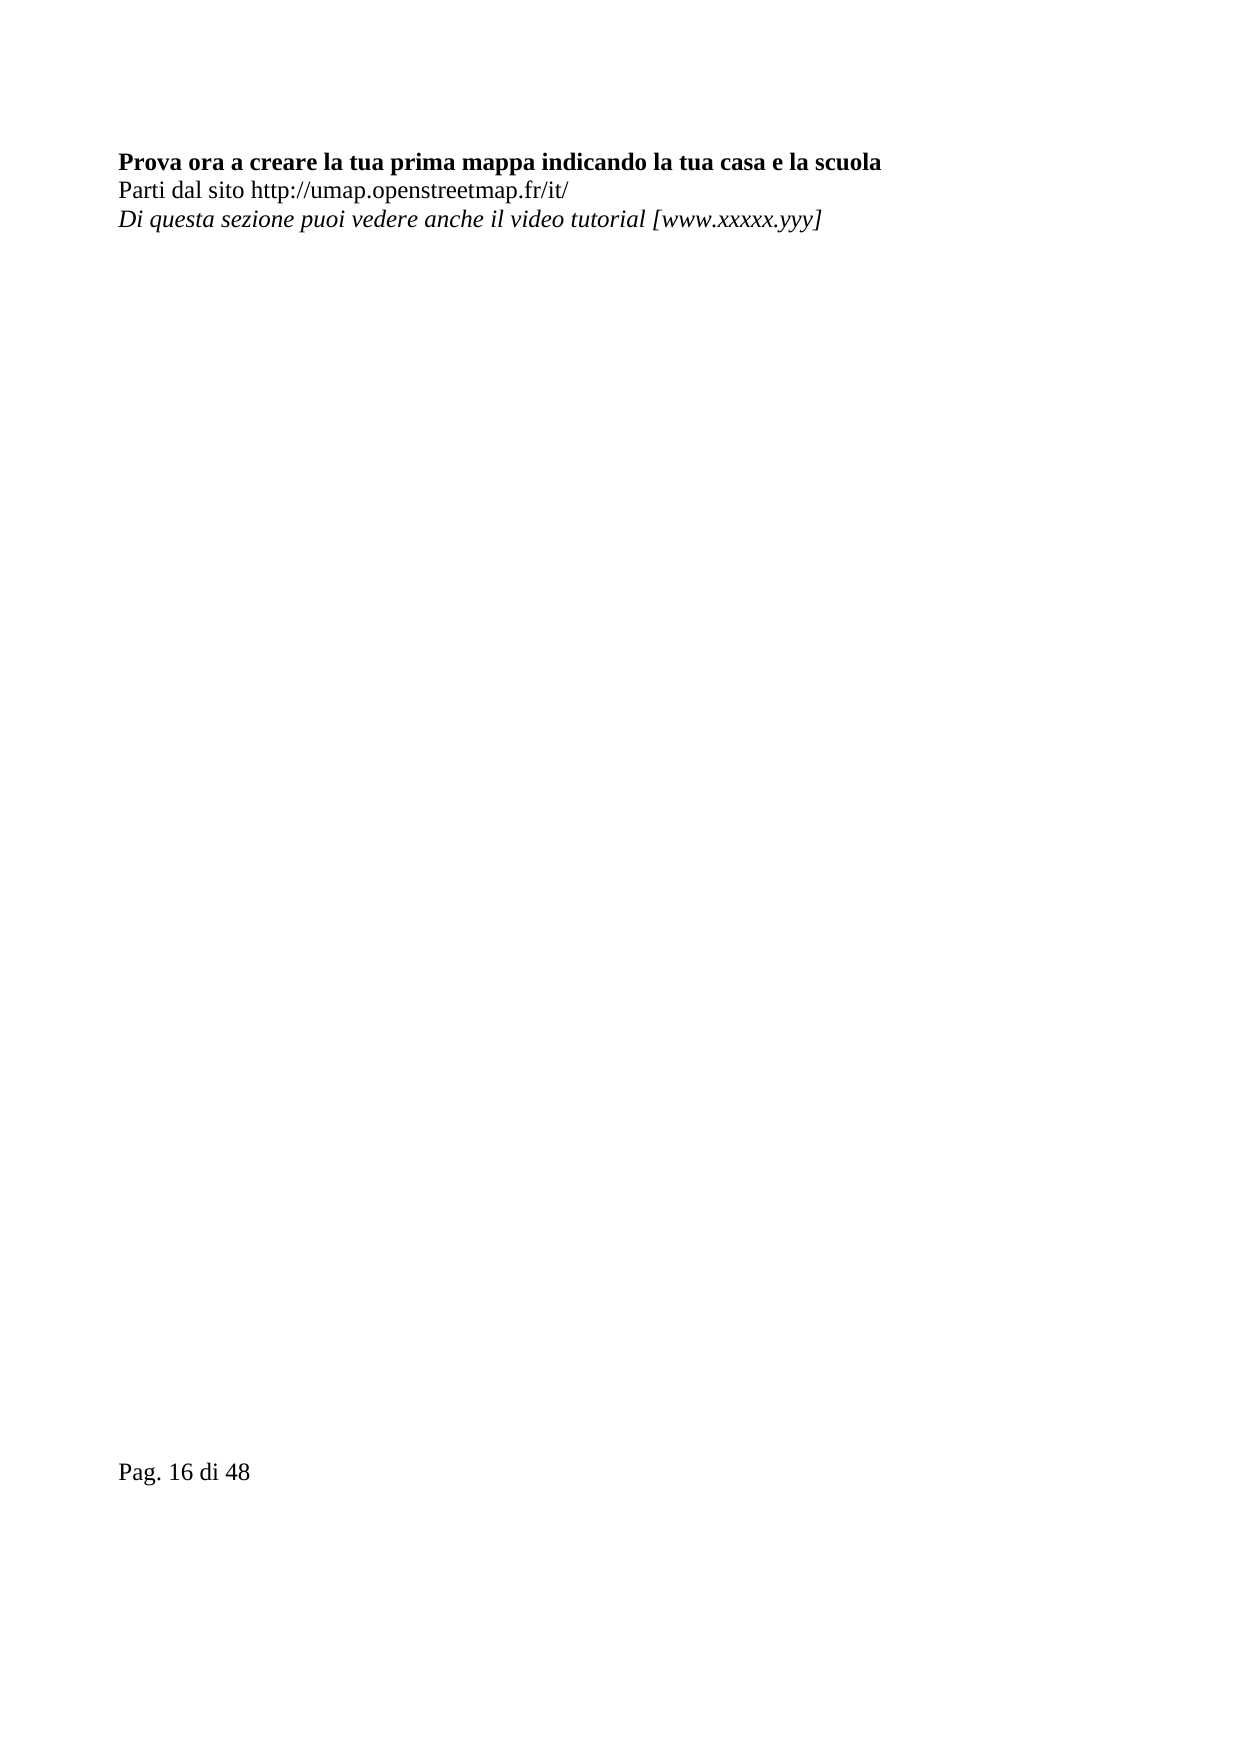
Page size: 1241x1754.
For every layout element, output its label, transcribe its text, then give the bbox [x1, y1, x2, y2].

text Prova ora a creare la tua prima mappa indicando la tua casa e la scuola [118, 147, 1122, 176]
text Di questa sezione puoi vedere anche il video tutorial [www.xxxxx.yyy] [118, 204, 1122, 233]
text Parti dal sito http://umap.openstreetmap.fr/it/ [118, 176, 1122, 204]
